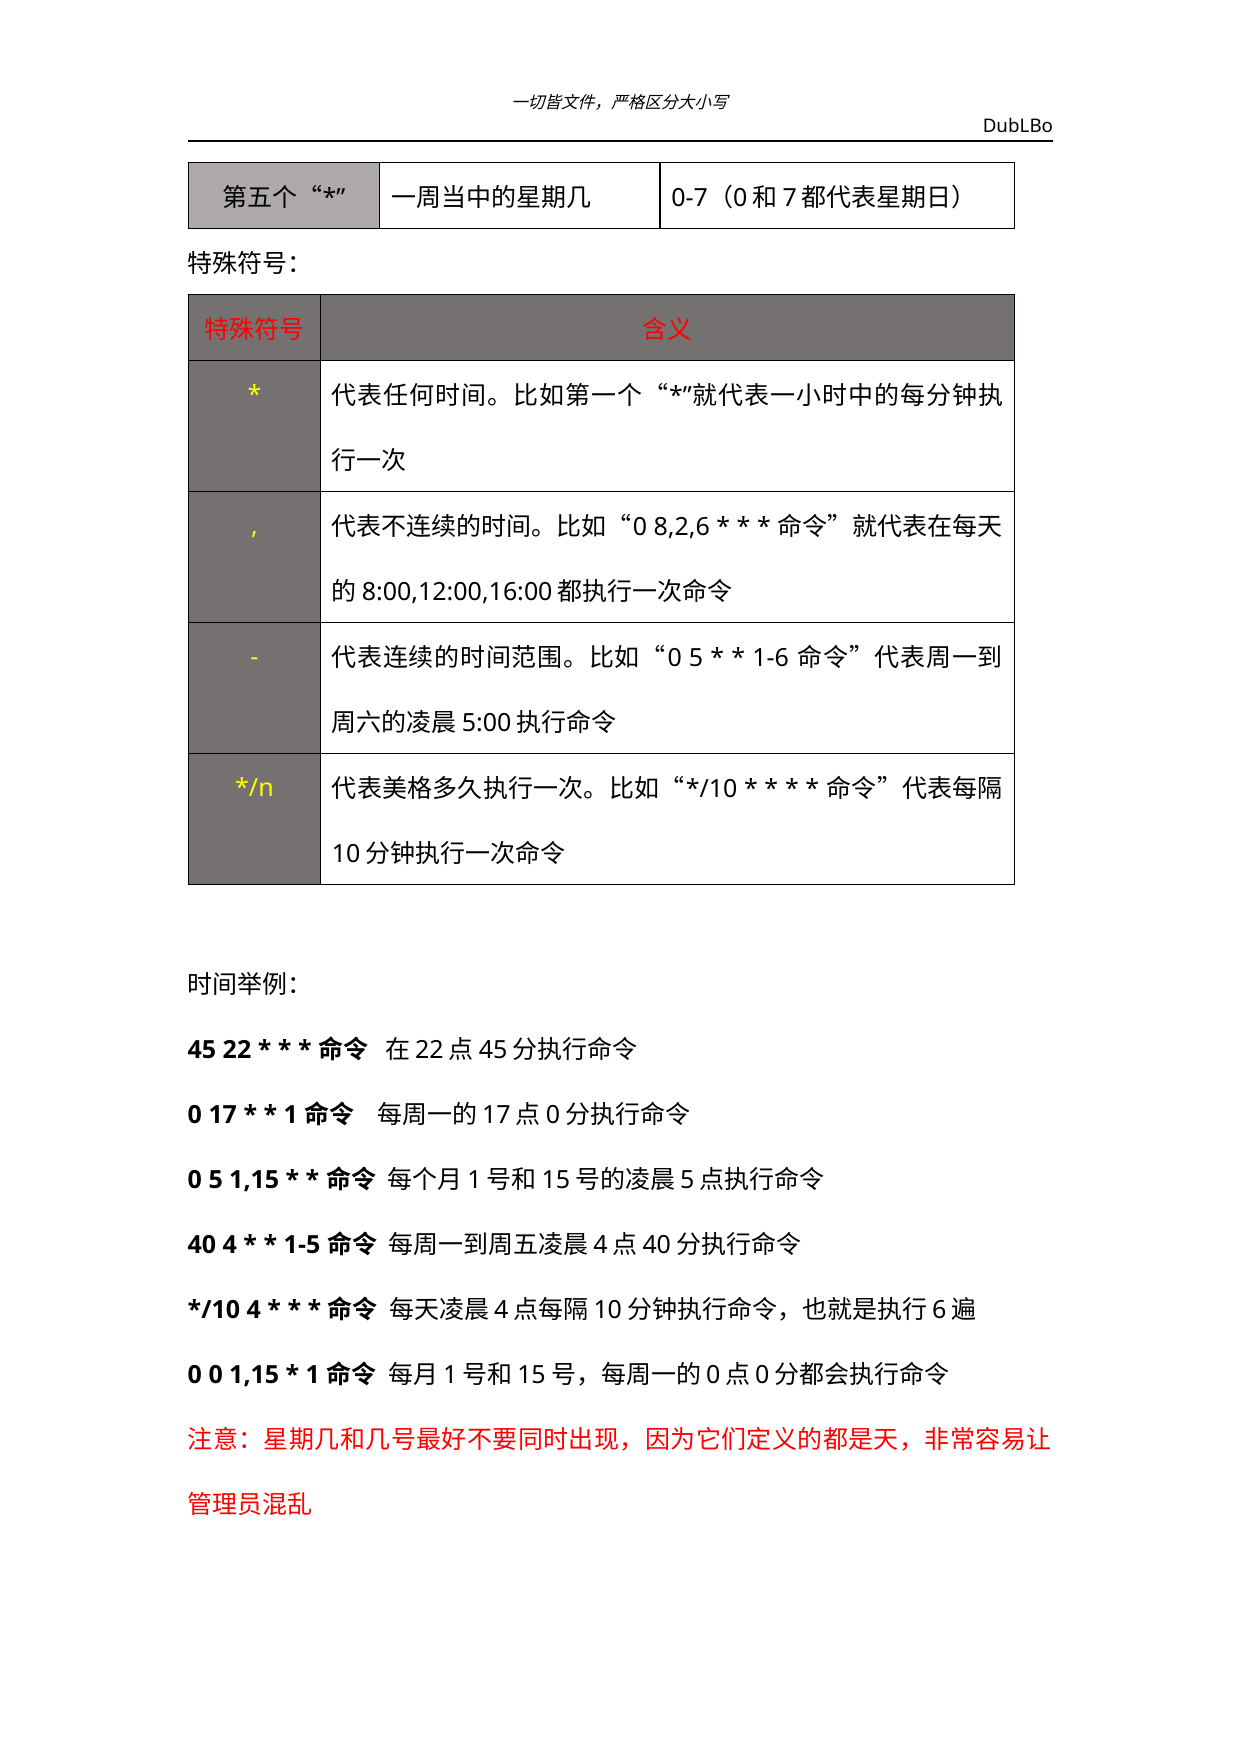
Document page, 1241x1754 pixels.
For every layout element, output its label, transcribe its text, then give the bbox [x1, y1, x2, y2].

text 0 0 1,15 * 1 命令 每月1号和15号，每周一的0点0分都会执行命令 [187, 1340, 1053, 1405]
table_cell 0-7（0和7都代表星期日） [661, 163, 1014, 228]
table_cell 代表任何时间。比如第一个“*”就代表一小时中的每分钟执行一次 [321, 361, 1014, 491]
text 45 22 * * * 命令 在22点45分执行命令 [187, 1015, 1053, 1080]
table_cell 代表不连续的时间。比如“0 8,2,6 * * * 命令”就代表在每天的8:00,12:00,16:00都执行一次命令 [321, 492, 1014, 622]
text */10 4 * * * 命令 每天凌晨4点每隔10分钟执行命令，也就是执行6遍 [187, 1275, 1053, 1340]
table_header 含义 [321, 295, 1014, 360]
table_cell - [189, 623, 320, 753]
text 0 17 * * 1 命令 每周一的17点0分执行命令 [187, 1080, 1053, 1145]
table_cell 一周当中的星期几 [380, 163, 659, 228]
table_cell 第五个“*” [189, 163, 379, 228]
table_cell , [189, 492, 320, 622]
table_cell * [189, 361, 320, 491]
text 注意：星期几和几号最好不要同时出现，因为它们定义的都是天，非常容易让管理员混乱 [187, 1405, 1053, 1535]
table_header 特殊符号 [189, 295, 320, 360]
text 0 5 1,15 * * 命令 每个月1号和15号的凌晨5点执行命令 [187, 1145, 1053, 1210]
text 40 4 * * 1-5 命令 每周一到周五凌晨4点40分执行命令 [187, 1210, 1053, 1275]
text 特殊符号： [187, 229, 1053, 294]
table_cell */n [189, 754, 320, 884]
table_cell 代表美格多久执行一次。比如“*/10 * * * * 命令”代表每隔10分钟执行一次命令 [321, 754, 1014, 884]
table_cell 代表连续的时间范围。比如“0 5 * * 1-6 命令”代表周一到周六的凌晨5:00执行命令 [321, 623, 1014, 753]
text 时间举例： [187, 950, 1053, 1015]
